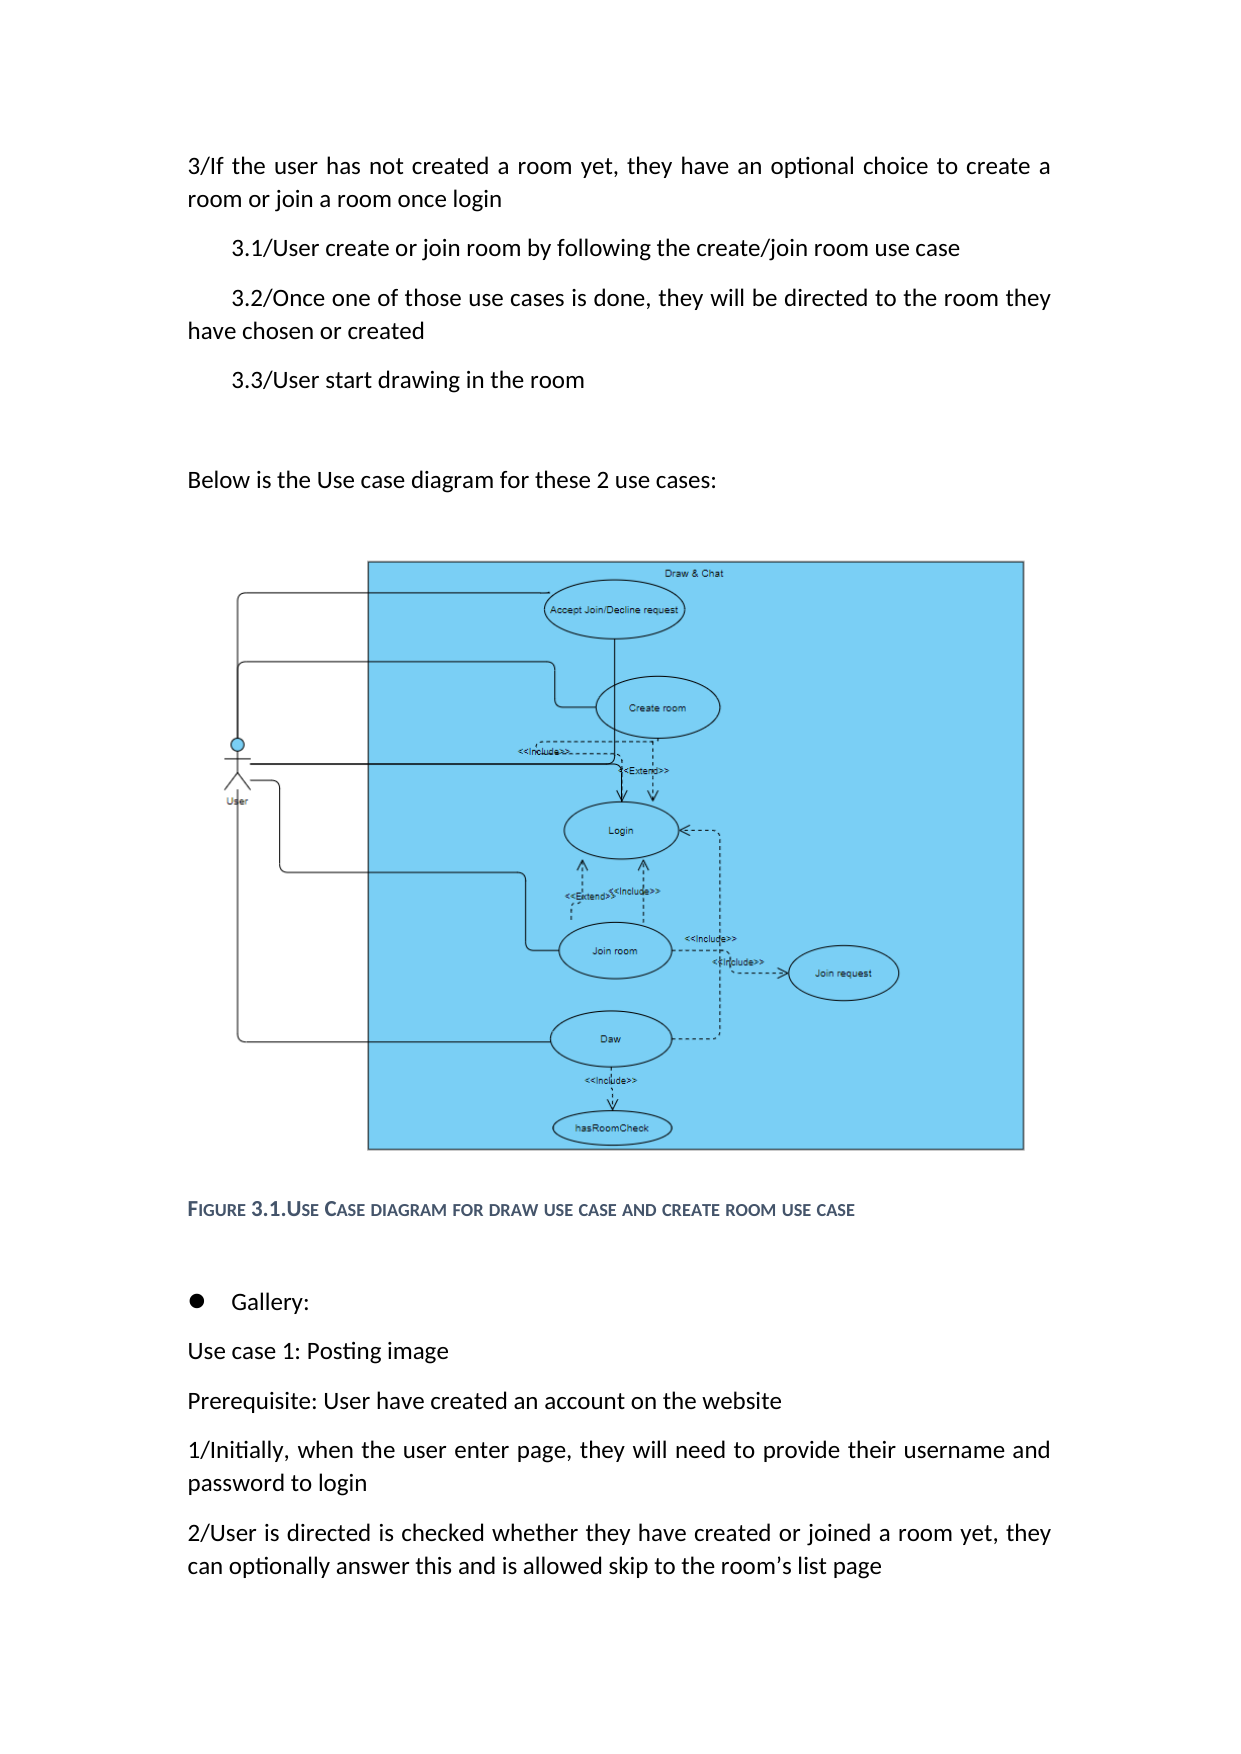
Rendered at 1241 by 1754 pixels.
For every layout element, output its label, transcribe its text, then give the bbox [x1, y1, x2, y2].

text 1/Initially, when the user enter page, they will need to provide their username and password to login [187, 1435, 1053, 1498]
text Use case 1: Posting image [187, 1336, 1053, 1366]
text 3.1/User create or join room by following the create/join room use case [187, 232, 1053, 263]
text 3.2/Once one of those use cases is done, they will be directed to the room they have chosen or created [187, 282, 1053, 346]
text 3/If the user has not created a room yet, they have an optional choice to create a room or join a room once login [187, 150, 1053, 213]
text Prerequisite: User have created an account on the website [187, 1385, 1053, 1416]
text 2/User is directed is checked whether they have created or joined a room yet, they can optionally answer this and is allowed skip to the room’s list page [187, 1517, 1053, 1581]
list Gallery: [187, 1286, 1053, 1316]
text 3.3/User start drawing in the room [187, 364, 1053, 395]
picture [187, 513, 1052, 1176]
text Figure 3.1.Use Case diagram for draw use case and create room use case [187, 1194, 1053, 1222]
text Below is the Use case diagram for these 2 use cases: [187, 464, 1053, 494]
